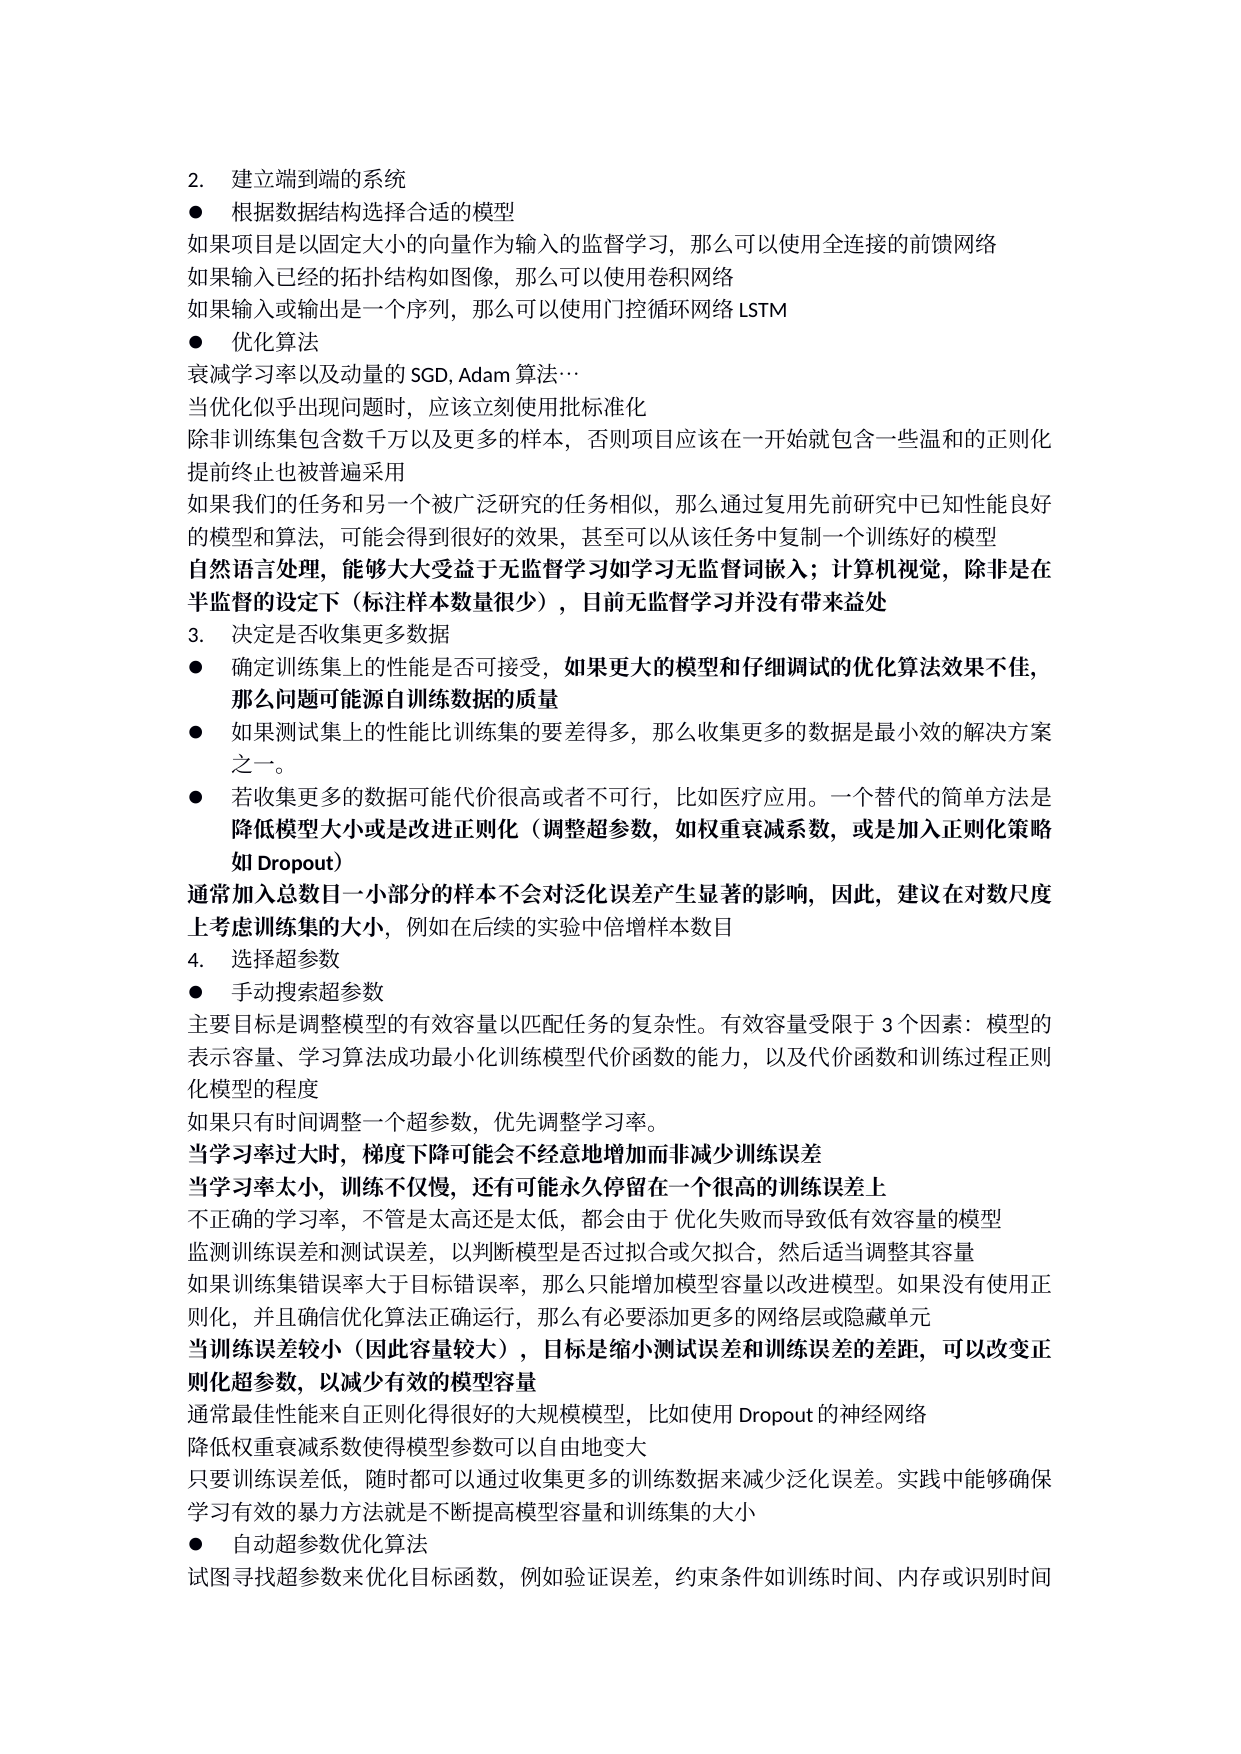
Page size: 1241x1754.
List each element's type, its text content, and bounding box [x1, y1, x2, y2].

list 建立端到端的系统 [187, 162, 1053, 194]
text 当训练误差较小（因此容量较大），目标是缩小测试误差和训练误差的差距，可以改变正则化超参数，以减少有效的模型容量 [187, 1332, 1053, 1397]
list 若收集更多的数据可能代价很高或者不可行，比如医疗应用。一个替代的简单方法是降低模型大小或是改进正则化（调整超参数，如权重衰减系数，或是加入正则化策略如Dropout） [187, 779, 1053, 877]
list 手动搜索超参数 [187, 974, 1053, 1007]
list 确定训练集上的性能是否可接受，如果更大的模型和仔细调试的优化算法效果不佳，那么问题可能源自训练数据的质量 [187, 649, 1053, 714]
text 主要目标是调整模型的有效容量以匹配任务的复杂性。有效容量受限于3个因素：模型的表示容量、学习算法成功最小化训练模型代价函数的能力，以及代价函数和训练过程正则化模型的程度 [187, 1007, 1053, 1104]
text 不正确的学习率，不管是太高还是太低，都会由于 优化失败而导致低有效容量的模型 [187, 1202, 1053, 1234]
text 除非训练集包含数千万以及更多的样本，否则项目应该在一开始就包含一些温和的正则化。提前终止也被普遍采用 [187, 422, 1053, 487]
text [187, 1559, 1053, 1592]
list 优化算法 [187, 324, 1053, 357]
text 如果我们的任务和另一个被广泛研究的任务相似，那么通过复用先前研究中已知性能良好的模型和算法，可能会得到很好的效果，甚至可以从该任务中复制一个训练好的模型 [187, 487, 1053, 552]
text 当学习率太小，训练不仅慢，还有可能永久停留在一个很高的训练误差上 [187, 1169, 1053, 1202]
list 如果测试集上的性能比训练集的要差得多，那么收集更多的数据是最小效的解决方案之一。 [187, 714, 1053, 779]
text 如果输入或输出是一个序列，那么可以使用门控循环网络LSTM [187, 292, 1053, 324]
text 如果只有时间调整一个超参数，优先调整学习率。 [187, 1104, 1053, 1137]
list 决定是否收集更多数据 [187, 617, 1053, 649]
text 只要训练误差低，随时都可以通过收集更多的训练数据来减少泛化误差。实践中能够确保学习有效的暴力方法就是不断提高模型容量和训练集的大小 [187, 1462, 1053, 1527]
text 衰减学习率以及动量的SGD, Adam算法… [187, 357, 1053, 389]
text 如果输入已经的拓扑结构如图像，那么可以使用卷积网络 [187, 259, 1053, 292]
text 通常最佳性能来自正则化得很好的大规模模型，比如使用Dropout的神经网络 [187, 1397, 1053, 1429]
text 如果项目是以固定大小的向量作为输入的监督学习，那么可以使用全连接的前馈网络 [187, 227, 1053, 259]
text 降低权重衰减系数使得模型参数可以自由地变大 [187, 1429, 1053, 1462]
text 自然语言处理，能够大大受益于无监督学习如学习无监督词嵌入；计算机视觉，除非是在半监督的设定下（标注样本数量很少），目前无监督学习并没有带来益处 [187, 552, 1053, 617]
text 监测训练误差和测试误差，以判断模型是否过拟合或欠拟合，然后适当调整其容量 [187, 1234, 1053, 1267]
list 自动超参数优化算法 [187, 1527, 1053, 1559]
text 当优化似乎出现问题时，应该立刻使用批标准化 [187, 389, 1053, 422]
list 选择超参数 [187, 942, 1053, 974]
text 如果训练集错误率大于目标错误率，那么只能增加模型容量以改进模型。如果没有使用正则化，并且确信优化算法正确运行，那么有必要添加更多的网络层或隐藏单元 [187, 1267, 1053, 1332]
text 当学习率过大时，梯度下降可能会不经意地增加而非减少训练误差 [187, 1137, 1053, 1169]
list 根据数据结构选择合适的模型 [187, 194, 1053, 227]
text 通常加入总数目一小部分的样本不会对泛化误差产生显著的影响，因此，建议在对数尺度上考虑训练集的大小，例如在后续的实验中倍增样本数目 [187, 877, 1053, 942]
